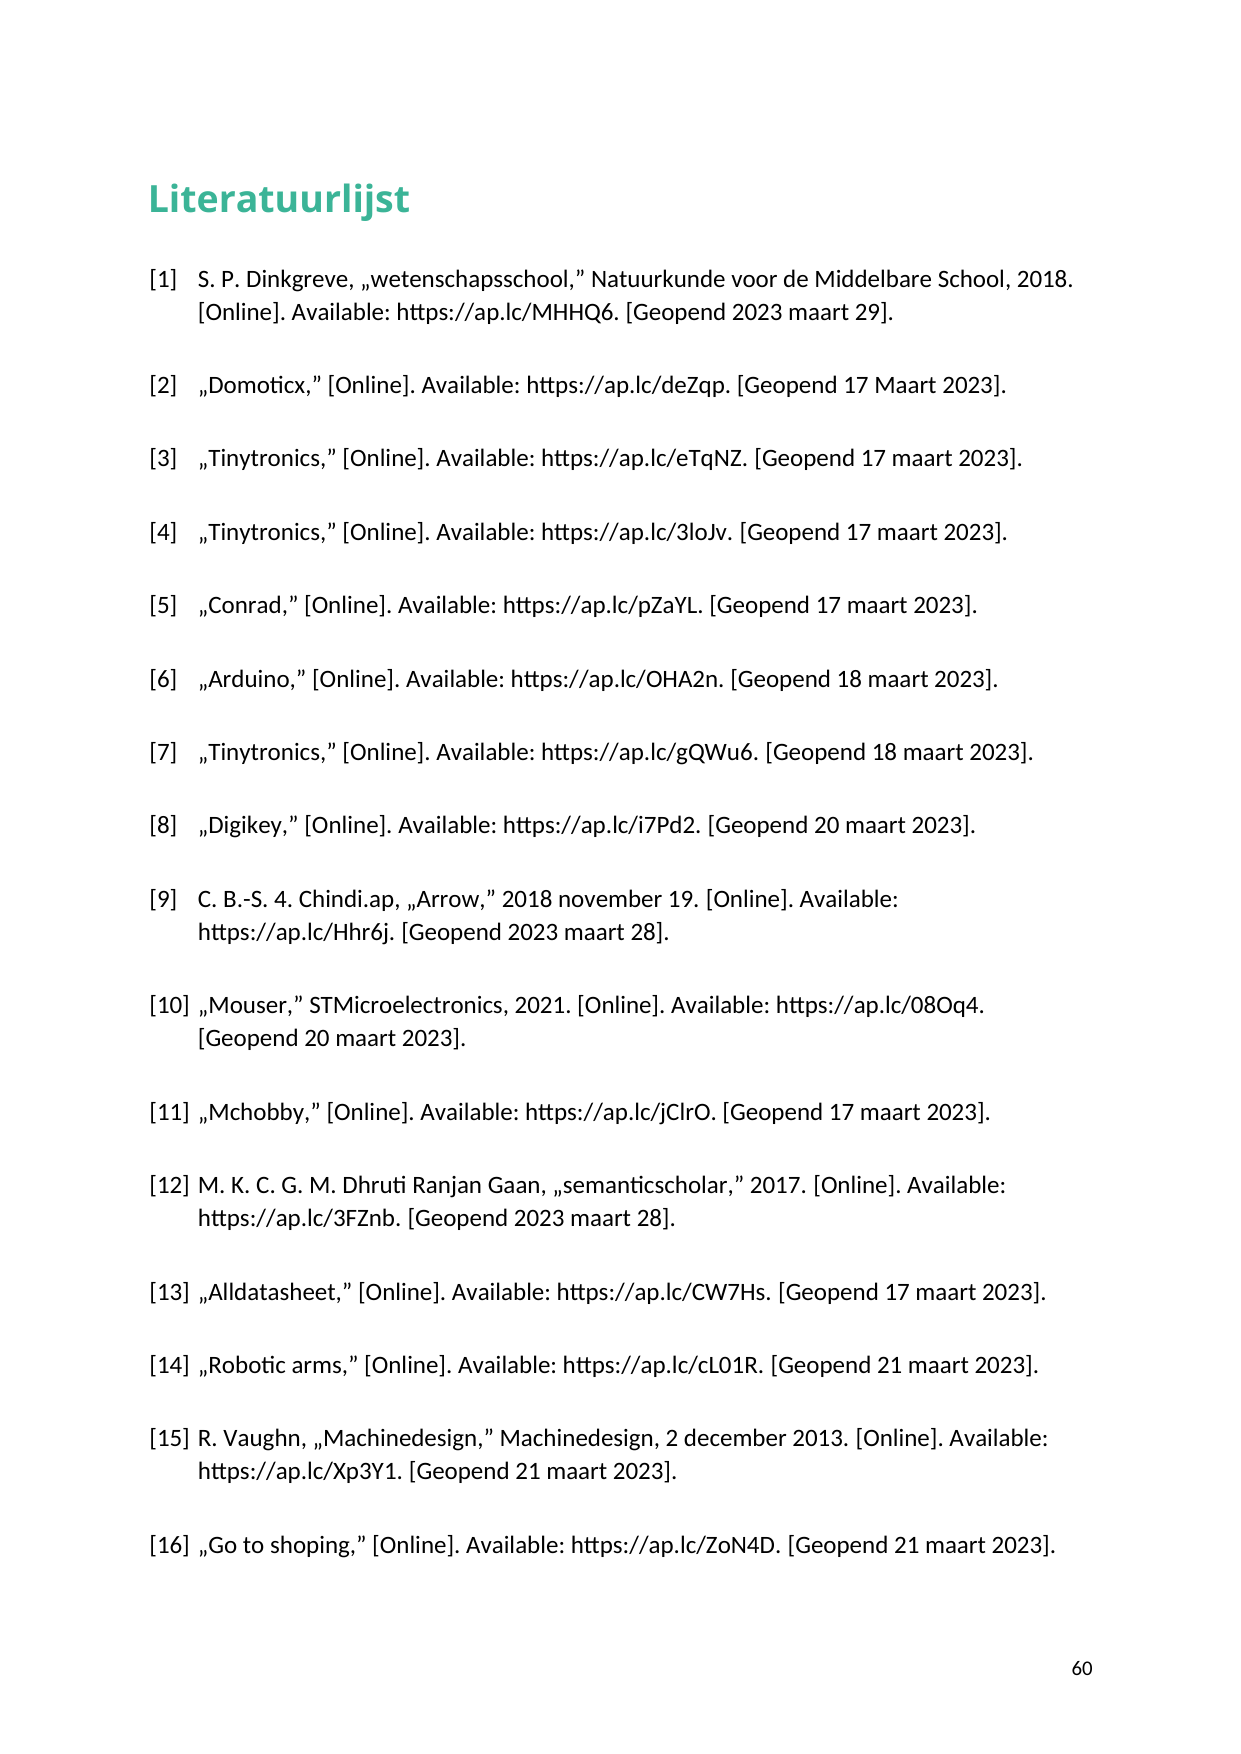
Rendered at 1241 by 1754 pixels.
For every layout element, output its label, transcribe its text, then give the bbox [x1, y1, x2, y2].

table_cell [4] [148, 502, 196, 575]
table_cell „Digikey,” [Online]. Available: https://ap.lc/i7Pd2. [Geopend 20 maart 2023]. [196, 796, 1093, 869]
table_cell [12] [148, 1155, 196, 1262]
table_cell „Mouser,” STMicroelectronics, 2021. [Online]. Available: https://ap.lc/08Oq4. [Geopend 20 maart 2023]. [196, 975, 1093, 1082]
table_cell „Robotic arms,” [Online]. Available: https://ap.lc/cL01R. [Geopend 21 maart 2023]. [196, 1335, 1093, 1408]
table_cell „Mchobby,” [Online]. Available: https://ap.lc/jClrO. [Geopend 17 maart 2023]. [196, 1082, 1093, 1155]
table_cell „Tinytronics,” [Online]. Available: https://ap.lc/eTqNZ. [Geopend 17 maart 2023]. [196, 429, 1093, 502]
table_cell [10] [148, 975, 196, 1082]
table_cell [11] [148, 1082, 196, 1155]
table_cell [8] [148, 796, 196, 869]
table_cell [13] [148, 1262, 196, 1335]
table_cell „Conrad,” [Online]. Available: https://ap.lc/pZaYL. [Geopend 17 maart 2023]. [196, 575, 1093, 649]
table_cell R. Vaughn, „Machinedesign,” Machinedesign, 2 december 2013. [Online]. Available: https://ap.lc/Xp3Y1. [Geopend 21 maart 2023]. [196, 1409, 1093, 1515]
table_cell M. K. C. G. M. Dhruti Ranjan Gaan, „semanticscholar,” 2017. [Online]. Available: https://ap.lc/3FZnb. [Geopend 2023 maart 28]. [196, 1155, 1093, 1262]
table_header [1] [148, 249, 196, 355]
table_header S. P. Dinkgreve, „wetenschapsschool,” Natuurkunde voor de Middelbare School, 2018. [Online]. Available: https://ap.lc/MHHQ6. [Geopend 2023 maart 29]. [196, 249, 1093, 355]
table_cell [3] [148, 429, 196, 502]
table_cell [9] [148, 869, 196, 975]
table_cell „Arduino,” [Online]. Available: https://ap.lc/OHA2n. [Geopend 18 maart 2023]. [196, 649, 1093, 722]
table_cell [5] [148, 575, 196, 649]
text Literatuurlijst [148, 173, 1093, 224]
table_cell „Tinytronics,” [Online]. Available: https://ap.lc/gQWu6. [Geopend 18 maart 2023]. [196, 722, 1093, 796]
table_cell „Domoticx,” [Online]. Available: https://ap.lc/deZqp. [Geopend 17 Maart 2023]. [196, 355, 1093, 428]
table_cell [6] [148, 649, 196, 722]
table_cell [14] [148, 1335, 196, 1408]
table_cell [15] [148, 1409, 196, 1515]
table_cell „Tinytronics,” [Online]. Available: https://ap.lc/3loJv. [Geopend 17 maart 2023]. [196, 502, 1093, 575]
table_cell [16] [148, 1515, 196, 1588]
table_cell C. B.-S. 4. Chindi.ap, „Arrow,” 2018 november 19. [Online]. Available: https://ap.lc/Hhr6j. [Geopend 2023 maart 28]. [196, 869, 1093, 975]
table_cell „Go to shoping,” [Online]. Available: https://ap.lc/ZoN4D. [Geopend 21 maart 2023]. [196, 1515, 1093, 1588]
table_cell [7] [148, 722, 196, 796]
table_cell „Alldatasheet,” [Online]. Available: https://ap.lc/CW7Hs. [Geopend 17 maart 2023]. [196, 1262, 1093, 1335]
table_cell [2] [148, 355, 196, 428]
